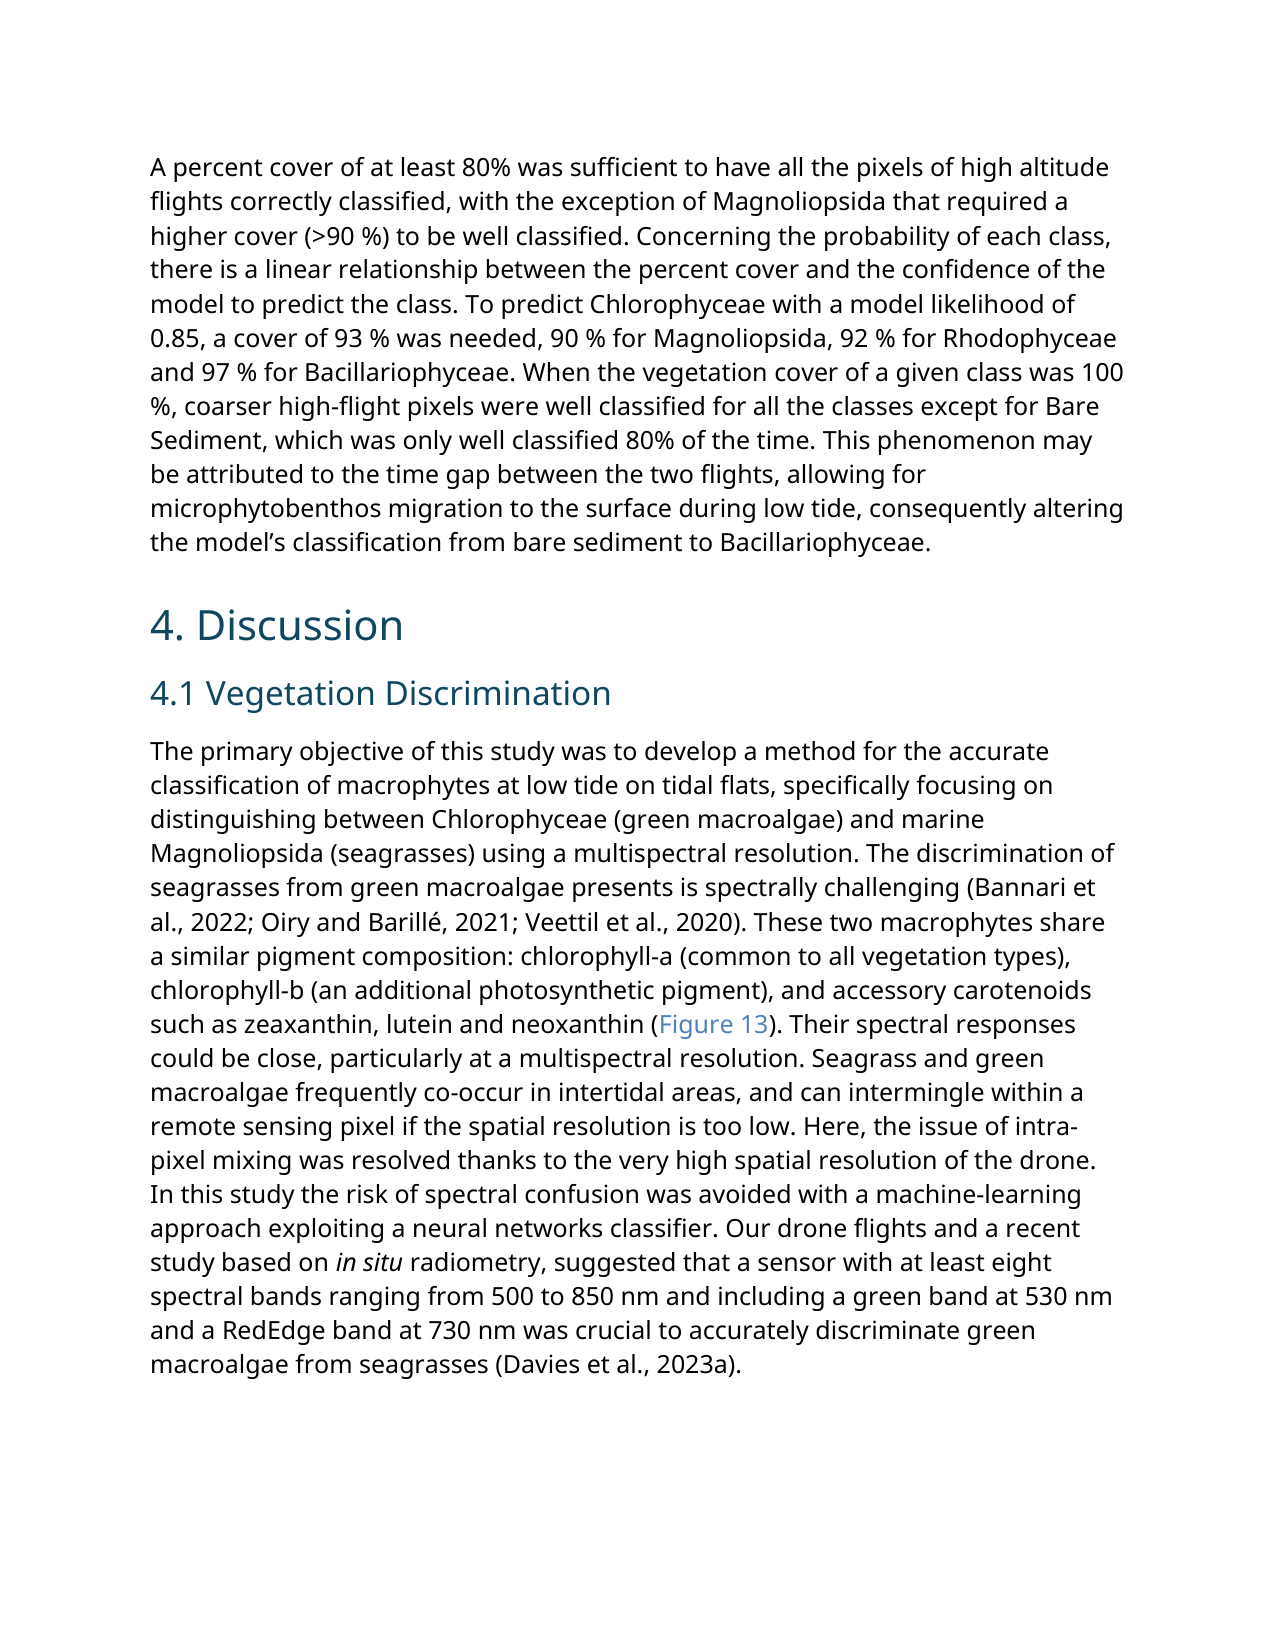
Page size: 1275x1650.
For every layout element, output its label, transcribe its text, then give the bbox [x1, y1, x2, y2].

subtitle 4.1 Vegetation Discrimination [150, 670, 1125, 715]
text The primary objective of this study was to develop a method for the accurate classification of macrophytes at low tide on tidal flats, specifically focusing on distinguishing between Chlorophyceae (green macroalgae) and marine Magnoliopsida (seagrasses) using a multispectral resolution. The discrimination of seagrasses from green macroalgae presents is spectrally challenging (Bannari et al., 2022; Oiry and Barillé, 2021; Veettil et al., 2020). These two macrophytes share a similar pigment composition: chlorophyll-a (common to all vegetation types), chlorophyll-b (an additional photosynthetic pigment), and accessory carotenoids such as zeaxanthin, lutein and neoxanthin (Figure 13). Their spectral responses could be close, particularly at a multispectral resolution. Seagrass and green macroalgae frequently co-occur in intertidal areas, and can intermingle within a remote sensing pixel if the spatial resolution is too low. Here, the issue of intra-pixel mixing was resolved thanks to the very high spatial resolution of the drone. In this study the risk of spectral confusion was avoided with a machine-learning approach exploiting a neural networks classifier. Our drone flights and a recent study based on in situ radiometry, suggested that a sensor with at least eight spectral bands ranging from 500 to 850 nm and including a green band at 530 nm and a RedEdge band at 730 nm was crucial to accurately discriminate green macroalgae from seagrasses (Davies et al., 2023a). [150, 734, 1125, 1381]
subtitle 4. Discussion [150, 596, 1125, 653]
text A percent cover of at least 80% was sufficient to have all the pixels of high altitude flights correctly classified, with the exception of Magnoliopsida that required a higher cover (>90 %) to be well classified. Concerning the probability of each class, there is a linear relationship between the percent cover and the confidence of the model to predict the class. To predict Chlorophyceae with a model likelihood of 0.85, a cover of 93 % was needed, 90 % for Magnoliopsida, 92 % for Rhodophyceae and 97 % for Bacillariophyceae. When the vegetation cover of a given class was 100 %, coarser high-flight pixels were well classified for all the classes except for Bare Sediment, which was only well classified 80% of the time. This phenomenon may be attributed to the time gap between the two flights, allowing for microphytobenthos migration to the surface during low tide, consequently altering the model’s classification from bare sediment to Bacillariophyceae. [150, 150, 1125, 559]
